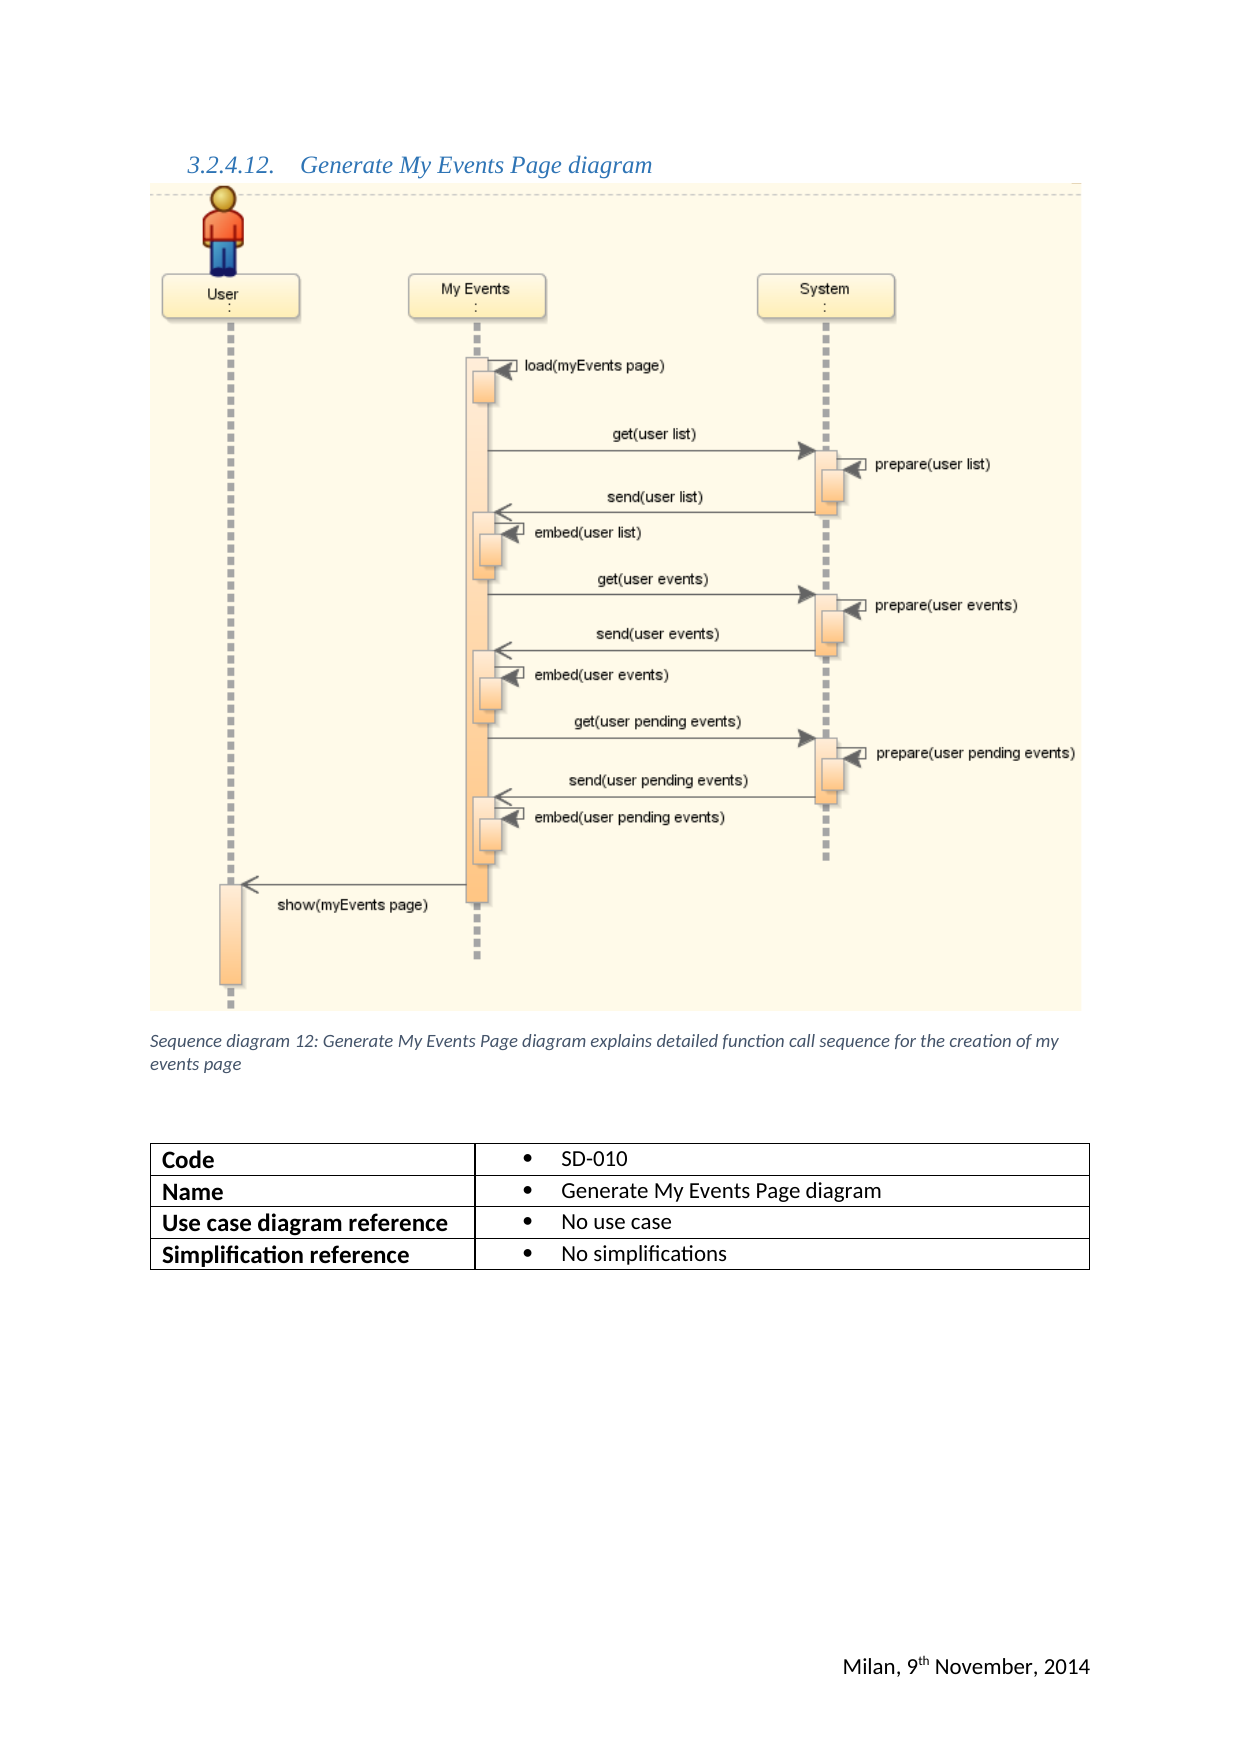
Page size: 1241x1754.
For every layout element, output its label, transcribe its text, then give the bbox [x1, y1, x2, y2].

table_cell No use case [476, 1207, 1089, 1238]
table_cell No simplifications [476, 1239, 1089, 1269]
picture [150, 183, 1082, 1011]
table_cell Generate My Events Page diagram [476, 1176, 1089, 1206]
table_header Code [151, 1144, 474, 1175]
table_header SD-010 [476, 1144, 1089, 1175]
table_cell Name [151, 1176, 474, 1206]
subtitle Generate My Events Page diagram [187, 150, 1090, 179]
table_cell Use case diagram reference [151, 1207, 474, 1238]
table_cell Simplification reference [151, 1239, 474, 1269]
